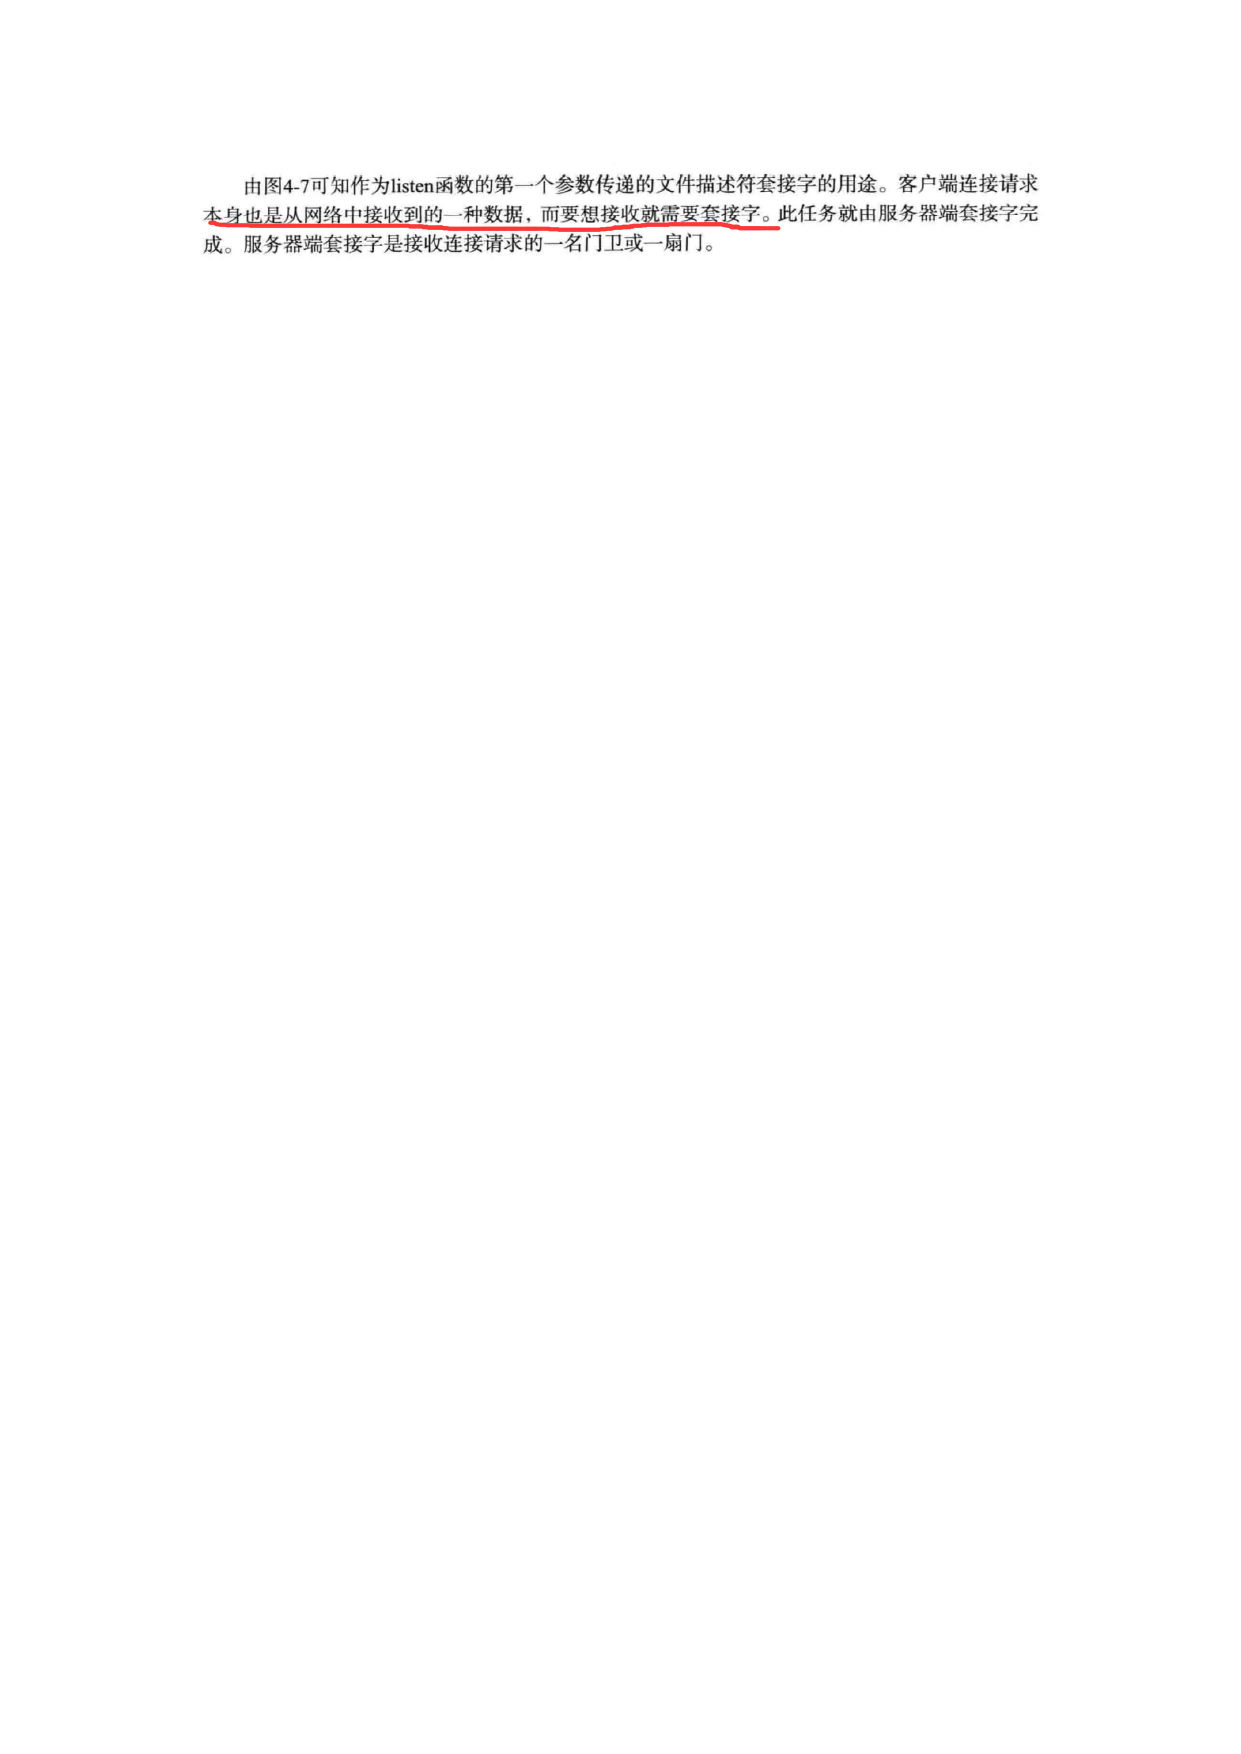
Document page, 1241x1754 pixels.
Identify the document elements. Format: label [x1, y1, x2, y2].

picture [187, 162, 1053, 261]
